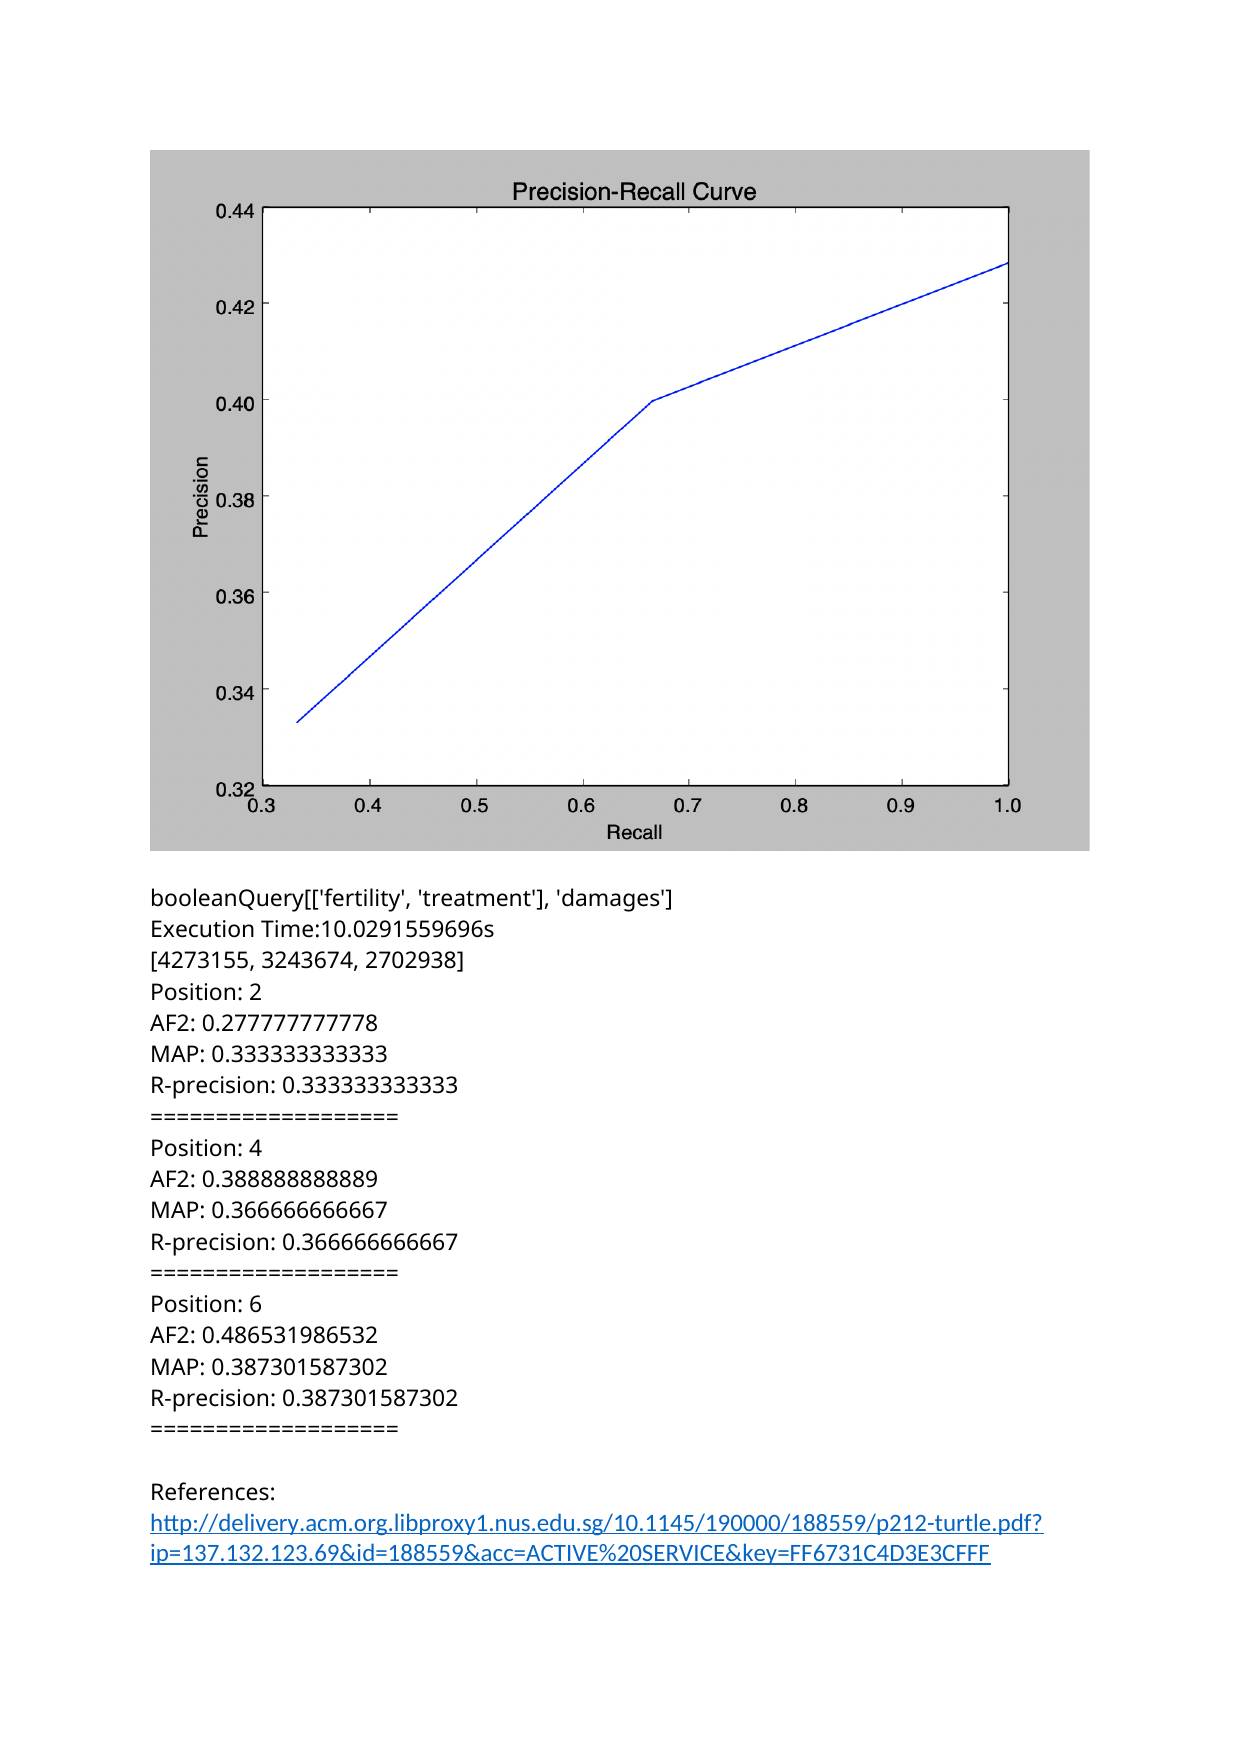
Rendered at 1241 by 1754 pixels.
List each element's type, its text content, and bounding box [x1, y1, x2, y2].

text booleanQuery[['fertility', 'treatment'], 'damages'] [150, 882, 1090, 913]
text AF2: 0.486531986532 [150, 1319, 1090, 1351]
text AF2: 0.388888888889 [150, 1163, 1090, 1194]
text Position: 4 [150, 1132, 1090, 1163]
text =================== [150, 1257, 1090, 1288]
text R-precision: 0.387301587302 [150, 1382, 1090, 1413]
text =================== [150, 1413, 1090, 1444]
text [4273155, 3243674, 2702938] [150, 944, 1090, 976]
text MAP: 0.366666666667 [150, 1194, 1090, 1226]
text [150, 1507, 1090, 1568]
text References: [150, 1476, 1090, 1507]
text R-precision: 0.366666666667 [150, 1226, 1090, 1257]
text R-precision: 0.333333333333 [150, 1069, 1090, 1101]
text MAP: 0.387301587302 [150, 1351, 1090, 1382]
text Position: 6 [150, 1288, 1090, 1319]
picture [150, 150, 1090, 851]
text Position: 2 [150, 976, 1090, 1007]
text =================== [150, 1101, 1090, 1132]
text MAP: 0.333333333333 [150, 1038, 1090, 1069]
text Execution Time:10.0291559696s [150, 913, 1090, 944]
text AF2: 0.277777777778 [150, 1007, 1090, 1038]
